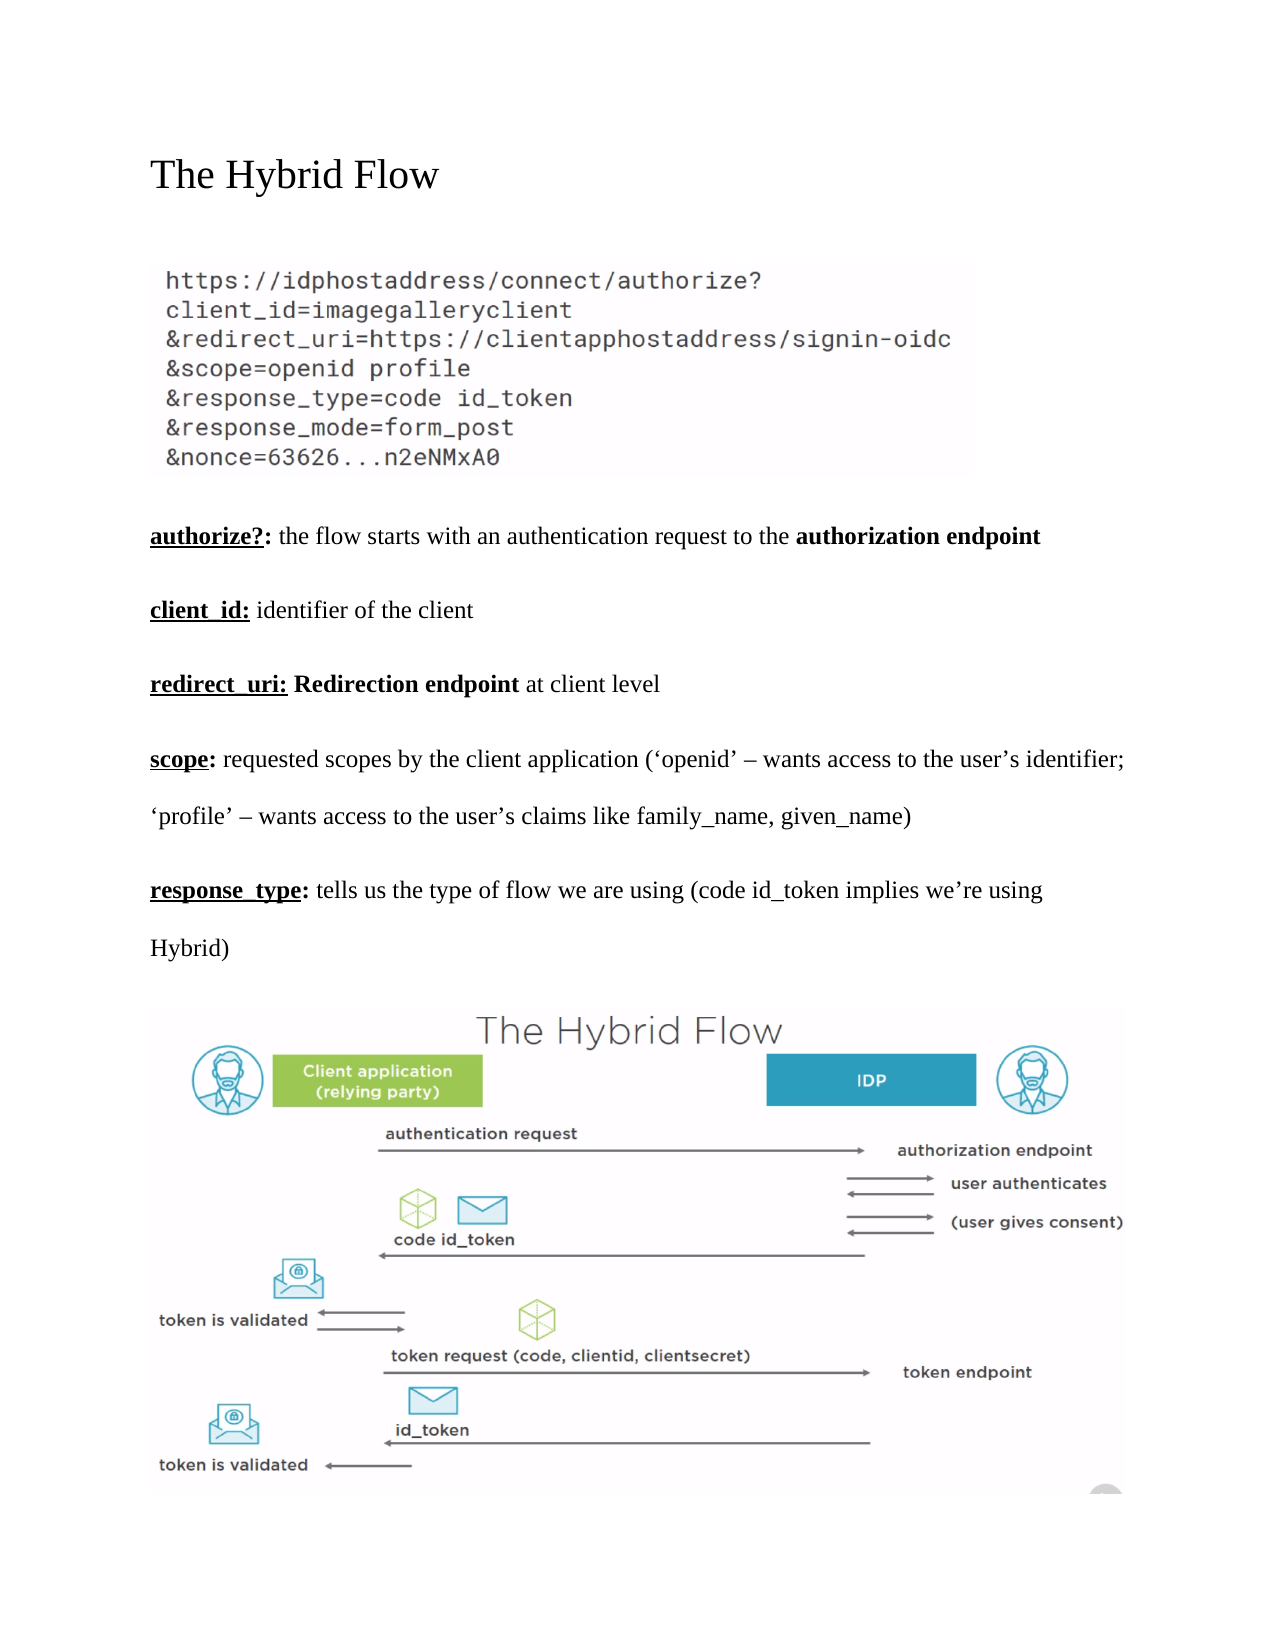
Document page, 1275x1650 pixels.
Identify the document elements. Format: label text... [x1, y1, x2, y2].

text redirect_uri: Redirection endpoint at client level [150, 669, 1125, 698]
picture [150, 262, 975, 477]
picture [150, 1007, 1125, 1494]
text scope: requested scopes by the client application (‘openid’ – wants access to the user’s identifier; ‘profile’ – wants access to the user’s claims like family_name, given_name) [150, 744, 1125, 830]
text authorize?: the flow starts with an authentication request to the authorization endpoint [150, 521, 1125, 550]
text client_id: identifier of the client [150, 595, 1125, 624]
text The Hybrid Flow [150, 150, 1125, 198]
text response_type: tells us the type of flow we are using (code id_token implies we’re using Hybrid) [150, 875, 1125, 962]
